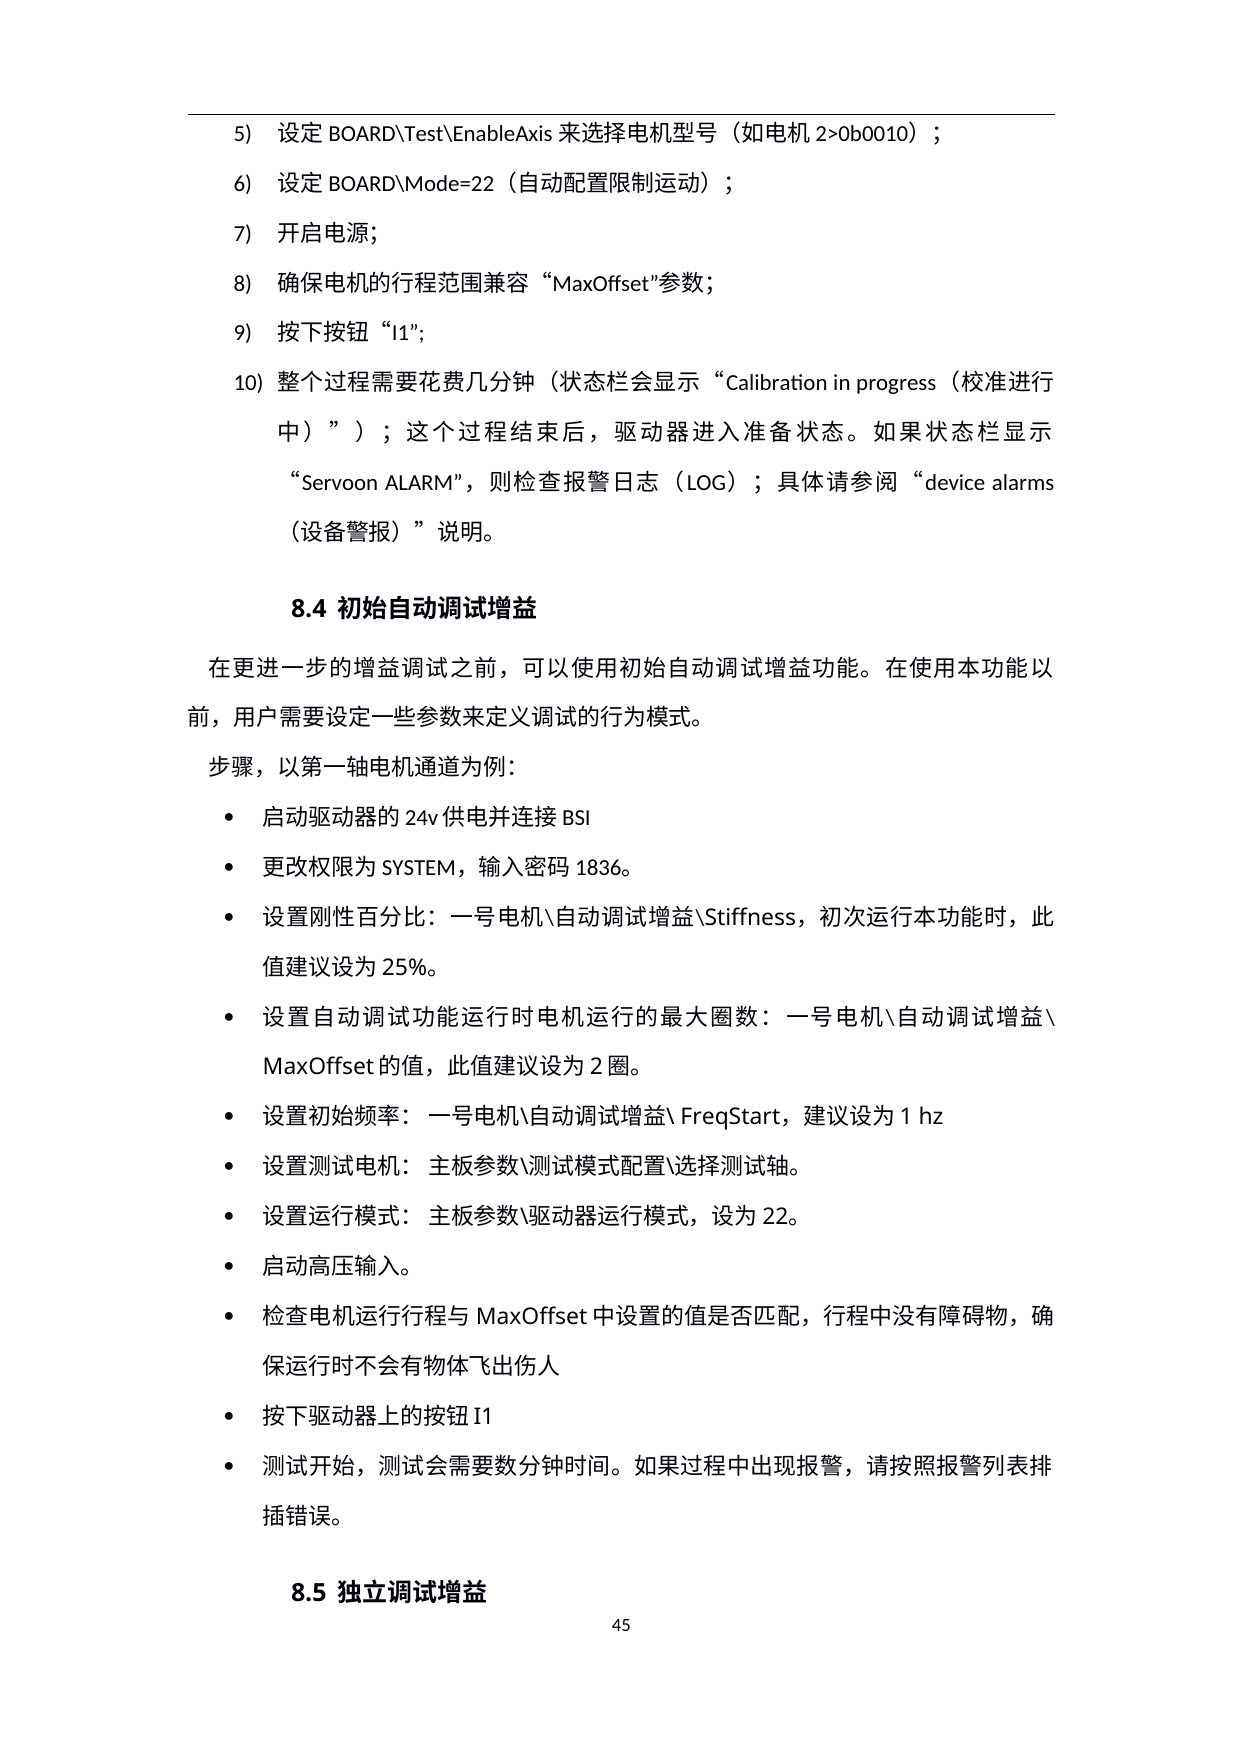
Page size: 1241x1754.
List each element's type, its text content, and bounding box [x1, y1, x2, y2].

list 开启电源； [233, 215, 1055, 248]
list 整个过程需要花费几分钟（状态栏会显示“Calibration in progress（校准进行中）”）；这个过程结束后，驱动器进入准备状态。如果状态栏显示“Servoon ALARM”，则检查报警日志（LOG）；具体请参阅“device alarms（设备警报）”说明。 [233, 364, 1055, 547]
list 设置运行模式： 主板参数\驱动器运行模式，设为22。 [225, 1198, 1055, 1232]
list 测试开始，测试会需要数分钟时间。如果过程中出现报警，请按照报警列表排插错误。 [225, 1448, 1055, 1531]
text 步骤，以第一轴电机通道为例： [187, 749, 1055, 782]
list 更改权限为SYSTEM，输入密码1836。 [225, 849, 1055, 882]
list 独立调试增益 [291, 1572, 1055, 1608]
list 设置测试电机： 主板参数\测试模式配置\选择测试轴。 [225, 1148, 1055, 1182]
list 设定 BOARD\Test\EnableAxis 来选择电机型号（如电机 2>0b0010）； [233, 115, 1055, 148]
list 设定 BOARD\Mode=22（自动配置限制运动）； [233, 165, 1055, 198]
list 设置刚性百分比：一号电机\自动调试增益\Stiffness，初次运行本功能时，此值建议设为25%。 [225, 898, 1055, 982]
list 初始自动调试增益 [291, 588, 1055, 624]
list 设置初始频率： 一号电机\自动调试增益\ FreqStart，建议设为1 hz [225, 1098, 1055, 1132]
list 按下按钮“I1”; [233, 314, 1055, 347]
list 启动高压输入。 [225, 1248, 1055, 1281]
list 按下驱动器上的按钮I1 [225, 1398, 1055, 1431]
list 检查电机运行行程与MaxOffset中设置的值是否匹配，行程中没有障碍物，确保运行时不会有物体飞出伤人 [225, 1298, 1055, 1381]
text 在更进一步的增益调试之前，可以使用初始自动调试增益功能。在使用本功能以前，用户需要设定一些参数来定义调试的行为模式。 [187, 649, 1055, 732]
list 启动驱动器的24v供电并连接BSI [225, 799, 1055, 832]
list 确保电机的行程范围兼容“MaxOffset”参数； [233, 264, 1055, 298]
list 设置自动调试功能运行时电机运行的最大圈数：一号电机\自动调试增益\MaxOffset的值，此值建议设为2圈。 [225, 998, 1055, 1082]
